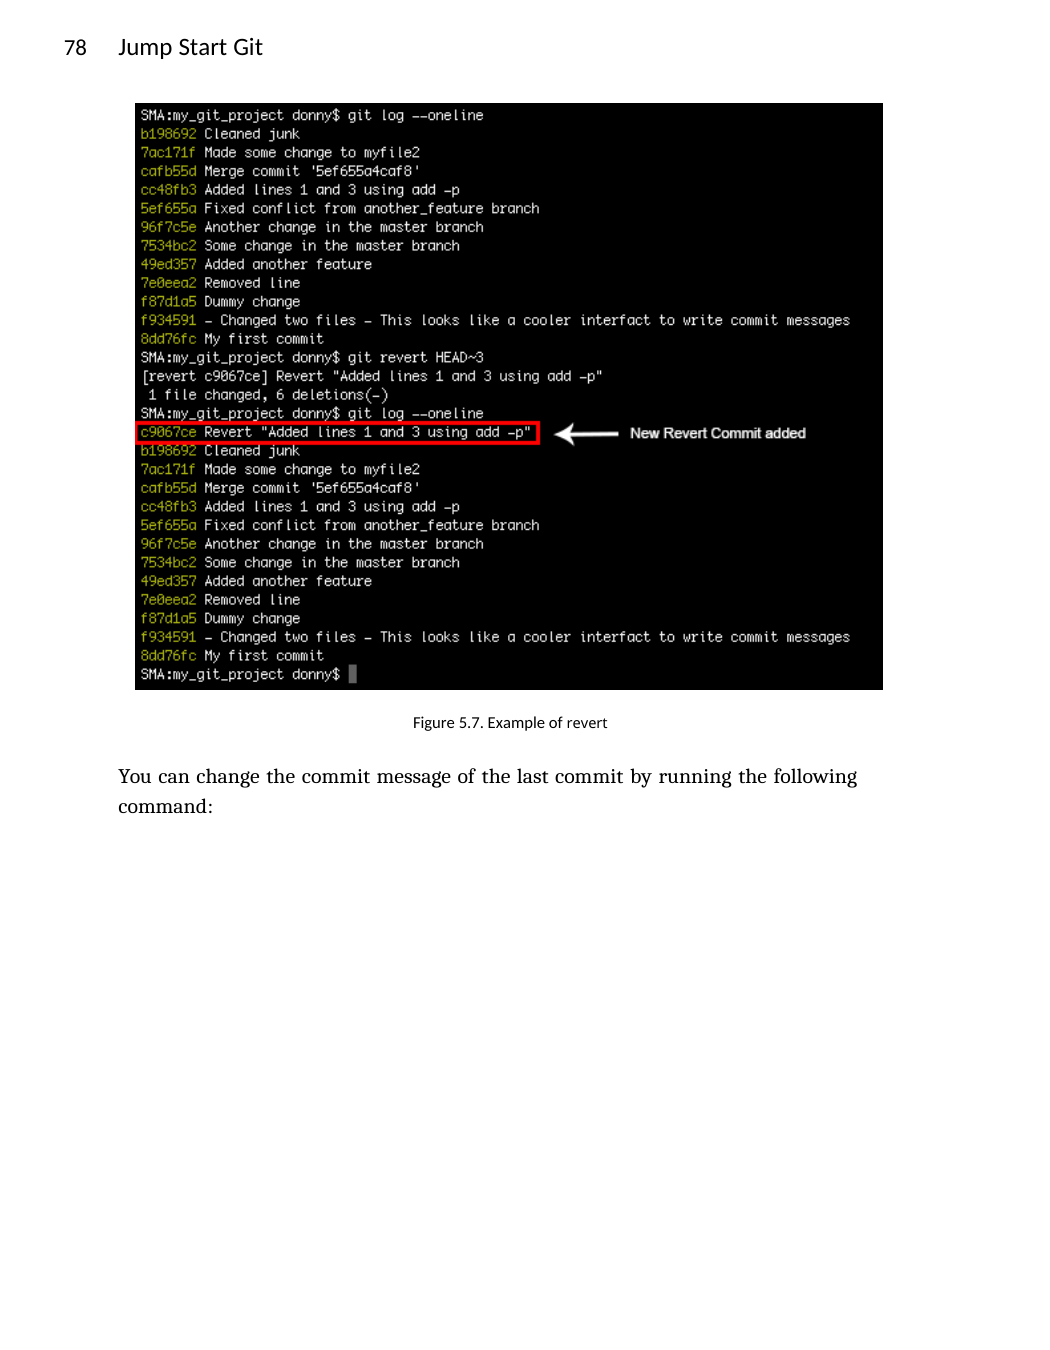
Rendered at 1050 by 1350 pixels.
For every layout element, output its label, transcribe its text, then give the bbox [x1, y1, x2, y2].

picture [135, 103, 883, 690]
text You can change the commit message of the last commit by running the following command: [118, 764, 890, 819]
text Figure 5.7. Example of revert [116, 712, 904, 733]
